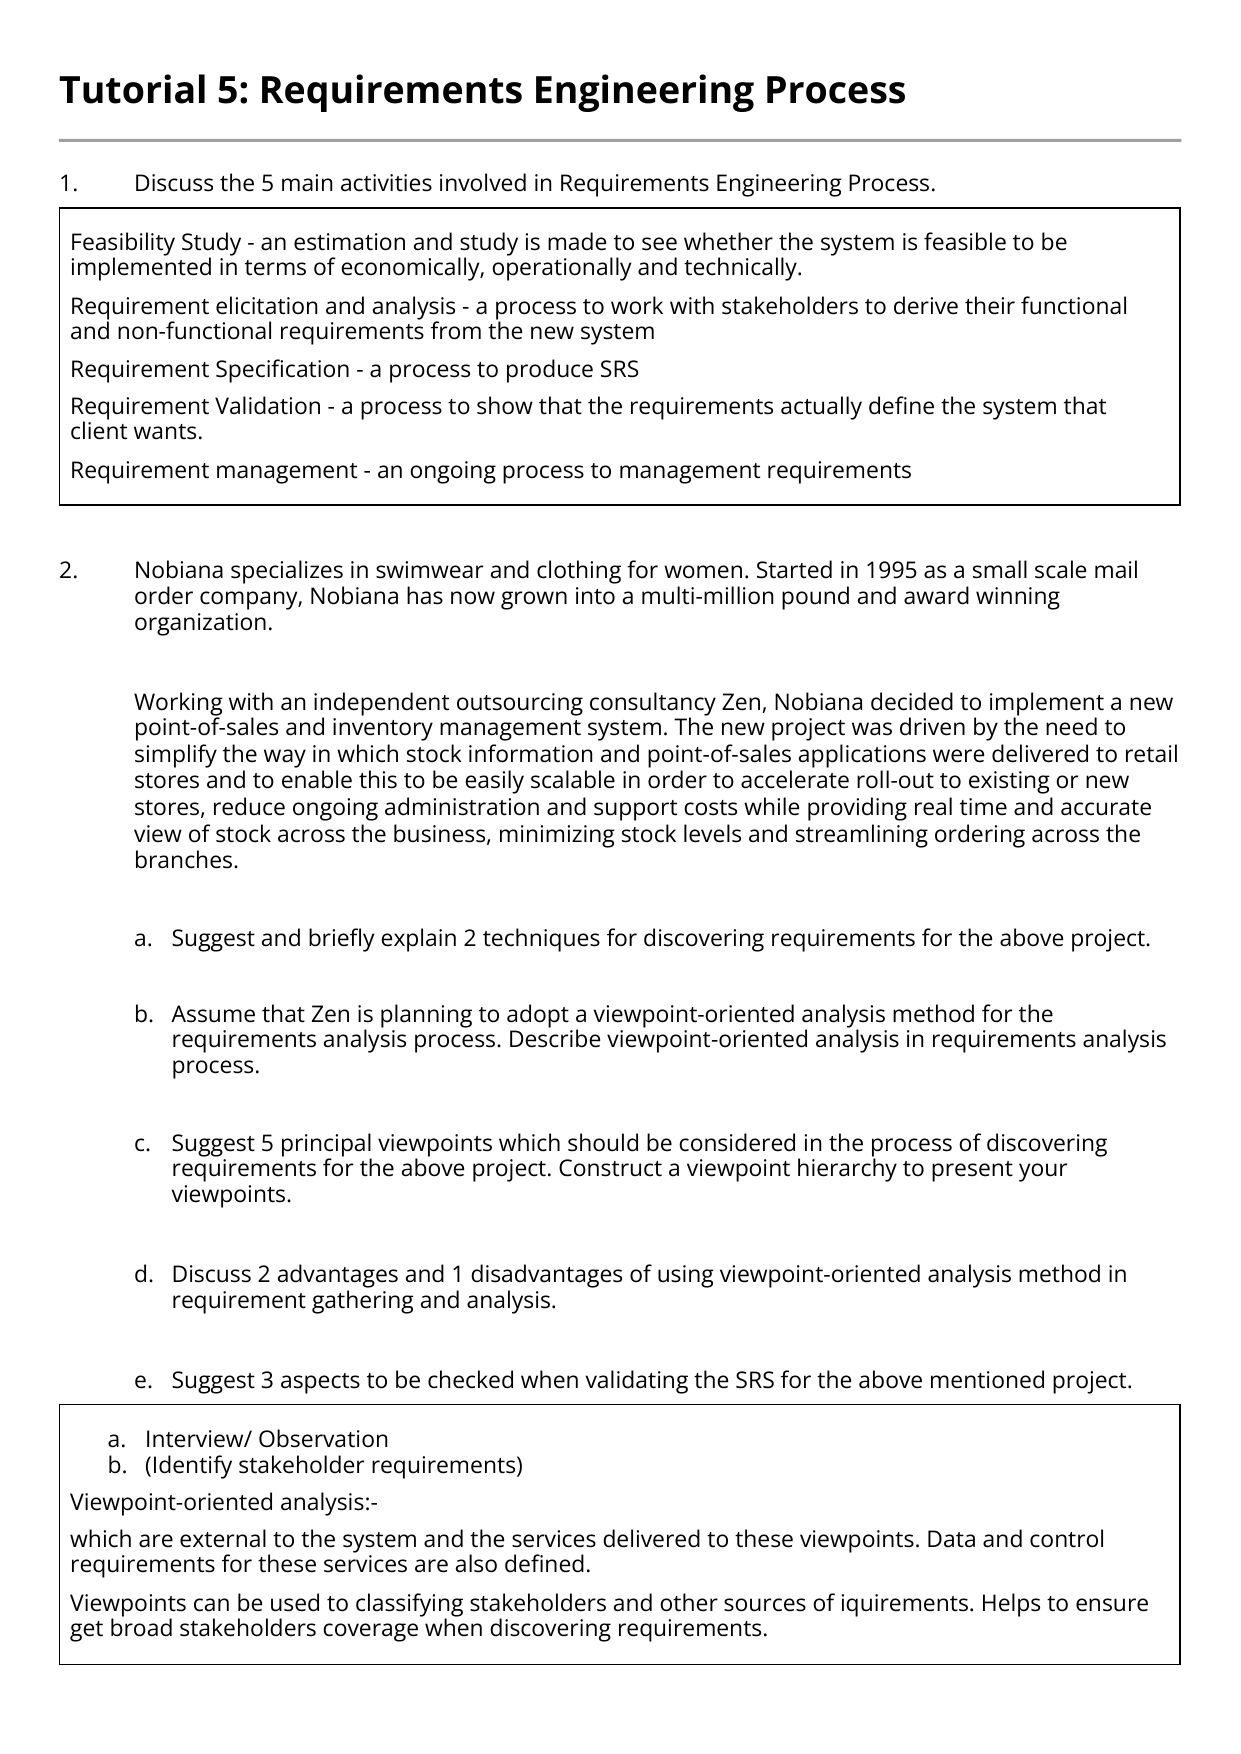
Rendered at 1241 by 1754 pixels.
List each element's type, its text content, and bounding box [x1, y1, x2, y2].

list Suggest and briefly explain 2 techniques for discovering requirements for the above project. [134, 925, 1181, 952]
list Suggest 5 principal viewpoints which should be considered in the process of discovering requirements for the above project. Construct a viewpoint hierarchy to present your viewpoints. [134, 1130, 1181, 1209]
list Nobiana specializes in swimwear and clothing for women. Started in 1995 as a small scale mail order company, Nobiana has now grown into a multi-million pound and award winning organization. [59, 558, 1181, 637]
text Working with an independent outsourcing consultancy Zen, Nobiana decided to implement a new point-of-sales and inventory management system. The new project was driven by the need to simplify the way in which stock information and point-of-sales applications were delivered to retail stores and to enable this to be easily scalable in order to accelerate roll-out to existing or new stores, reduce ongoing administration and support costs while providing real time and accurate view of stock across the business, minimizing stock levels and streamlining ordering across the branches. [134, 689, 1181, 875]
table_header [60, 1405, 1179, 1664]
list Discuss 2 advantages and 1 disadvantages of using viewpoint-oriented analysis method in requirement gathering and analysis. [134, 1262, 1181, 1315]
table_header Feasibility Study - an estimation and study is made to see whether the system is feasible to be implemented in terms of economically, operationally and technically. Requirement elicitation and analysis - a process to work with stakeholders to derive their functional and non-functional requirements from the new system Requirement Specification - a process to produce SRS Requirement Validation - a process to show that the requirements actually define the system that client wants. Requirement management - an ongoing process to management requirements [60, 209, 1179, 504]
list Assume that Zen is planning to adopt a viewpoint-oriented analysis method for the requirements analysis process. Describe viewpoint-oriented analysis in requirements analysis process. [134, 1001, 1181, 1081]
list Suggest 3 aspects to be checked when validating the SRS for the above mentioned project. [134, 1367, 1181, 1393]
list Discuss the 5 main activities involved in Requirements Engineering Process. [59, 170, 1181, 197]
subtitle Tutorial 5: Requirements Engineering Process [59, 69, 1181, 113]
